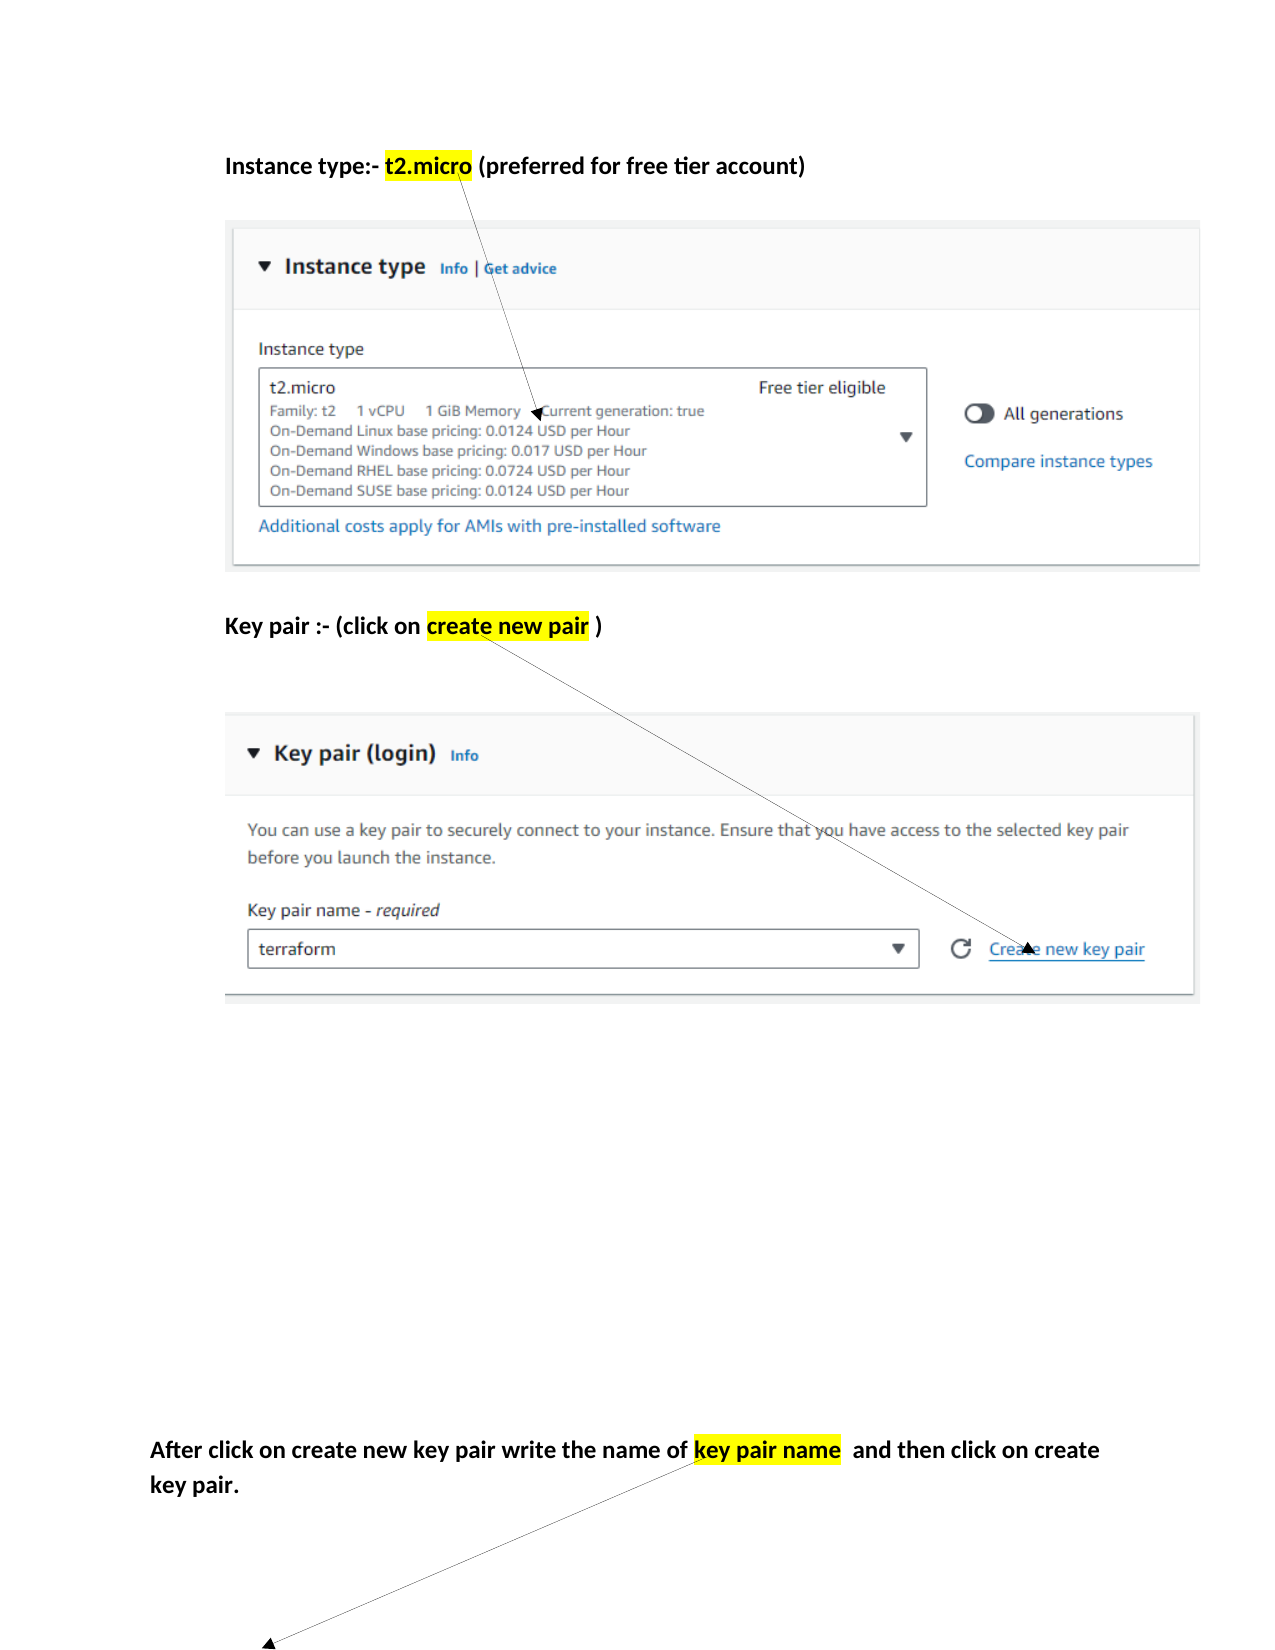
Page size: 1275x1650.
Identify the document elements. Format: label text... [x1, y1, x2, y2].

list Key pair :- (click on create new pair ) [589, 611, 1125, 641]
text After click on create new key pair write the name of key pair name and then click on create key pair. [610, 1434, 1125, 1500]
text After click on create new key pair write the name of key pair name and then click on create key pair. [150, 1434, 694, 1500]
list Instance type:- t2.micro (preferred for free tier account) [225, 150, 385, 181]
list Key pair :- (click on create new pair ) [225, 611, 427, 641]
picture [225, 712, 1200, 1004]
picture [225, 220, 1200, 572]
list Instance type:- t2.micro (preferred for free tier account) [472, 150, 1125, 181]
